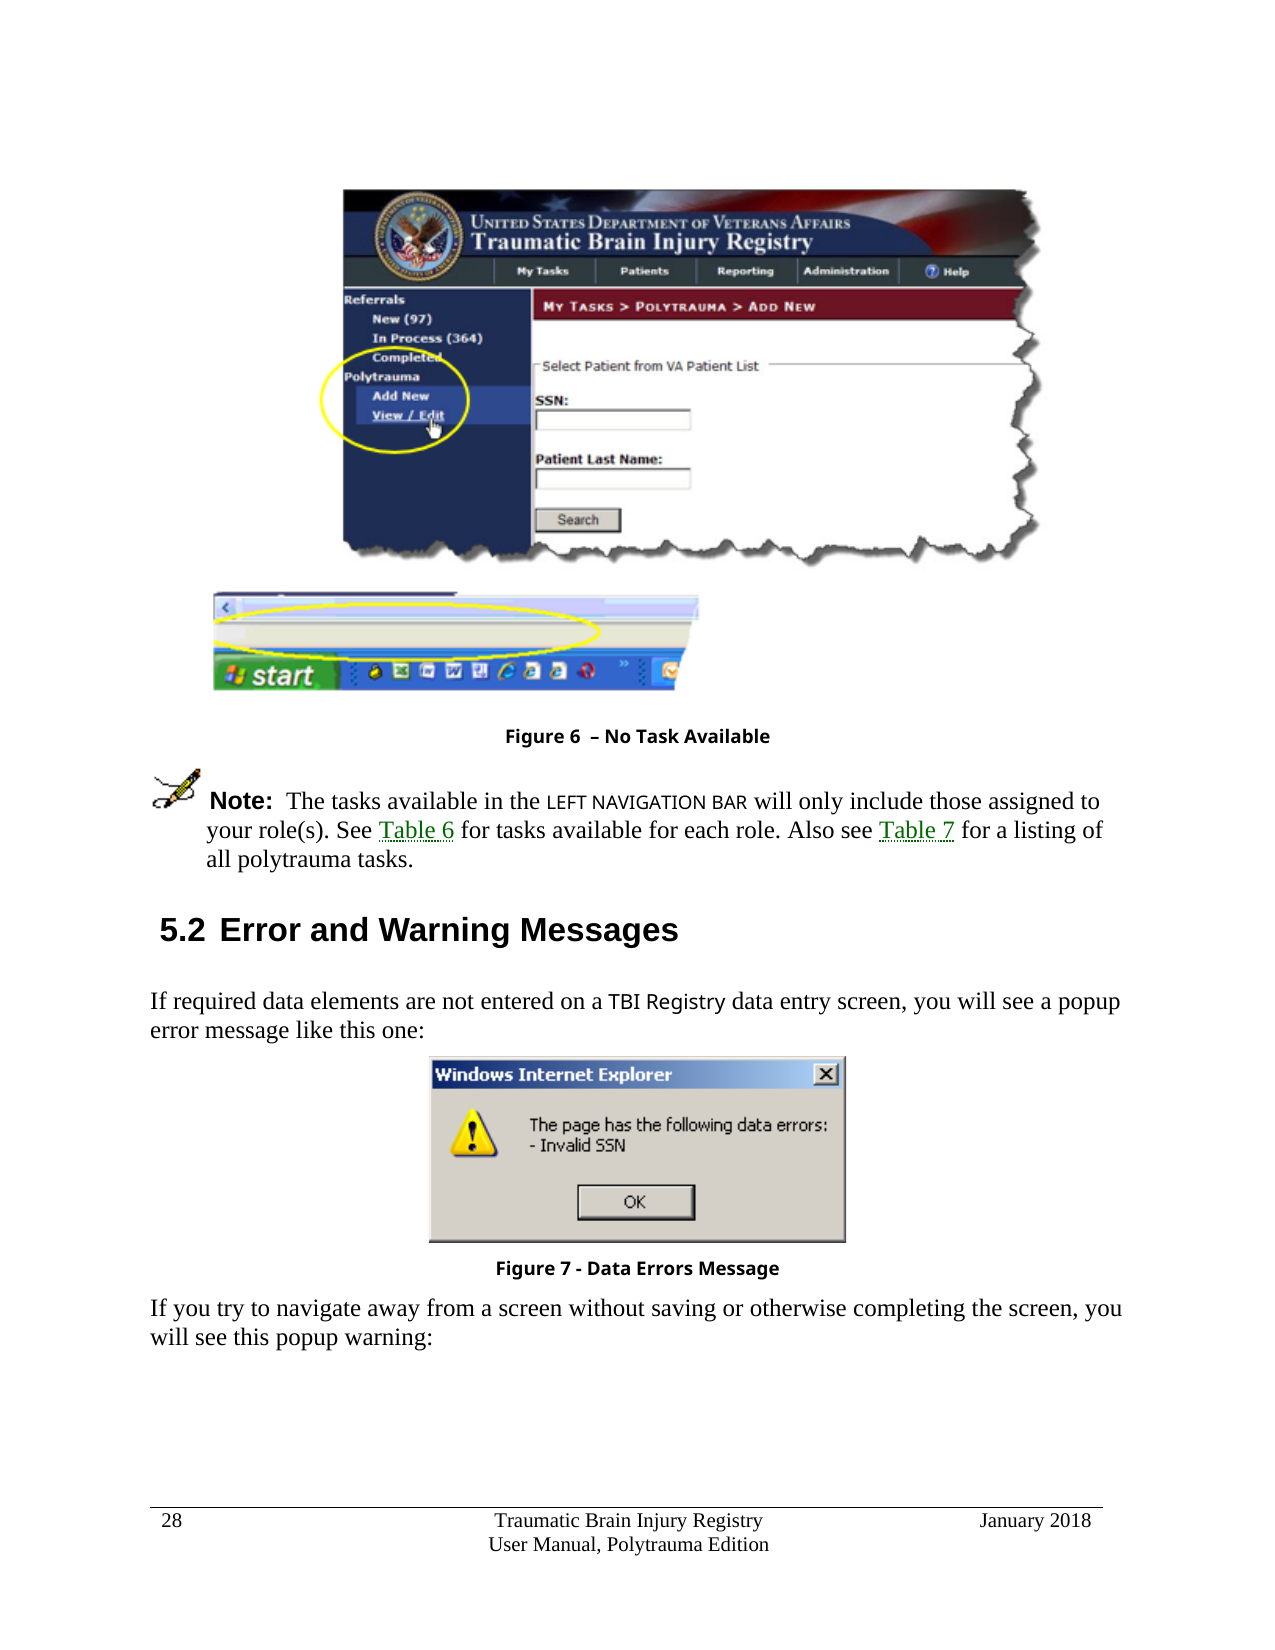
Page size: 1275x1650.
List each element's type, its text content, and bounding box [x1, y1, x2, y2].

picture [150, 761, 210, 810]
picture [428, 1056, 847, 1243]
text If required data elements are not entered on a TBI Registry data entry screen, you will see a popup error message like this one: [150, 986, 1125, 1044]
picture [187, 150, 1088, 711]
text If you try to navigate away from a screen without saving or otherwise completing the screen, you will see this popup warning: [150, 1293, 1125, 1379]
subtitle Error and Warning Messages [159, 910, 1125, 949]
text Note: The tasks available in the LEFT NAVIGATION BAR will only include those assigned to your role(s). See Table 6 for tasks available for each role. Also see Table 7 for a listing of all polytrauma tasks. [150, 761, 1125, 873]
text Figure 7 - Data Errors Message [150, 1255, 1125, 1281]
text Figure 6 – No Task Available [150, 723, 1125, 749]
